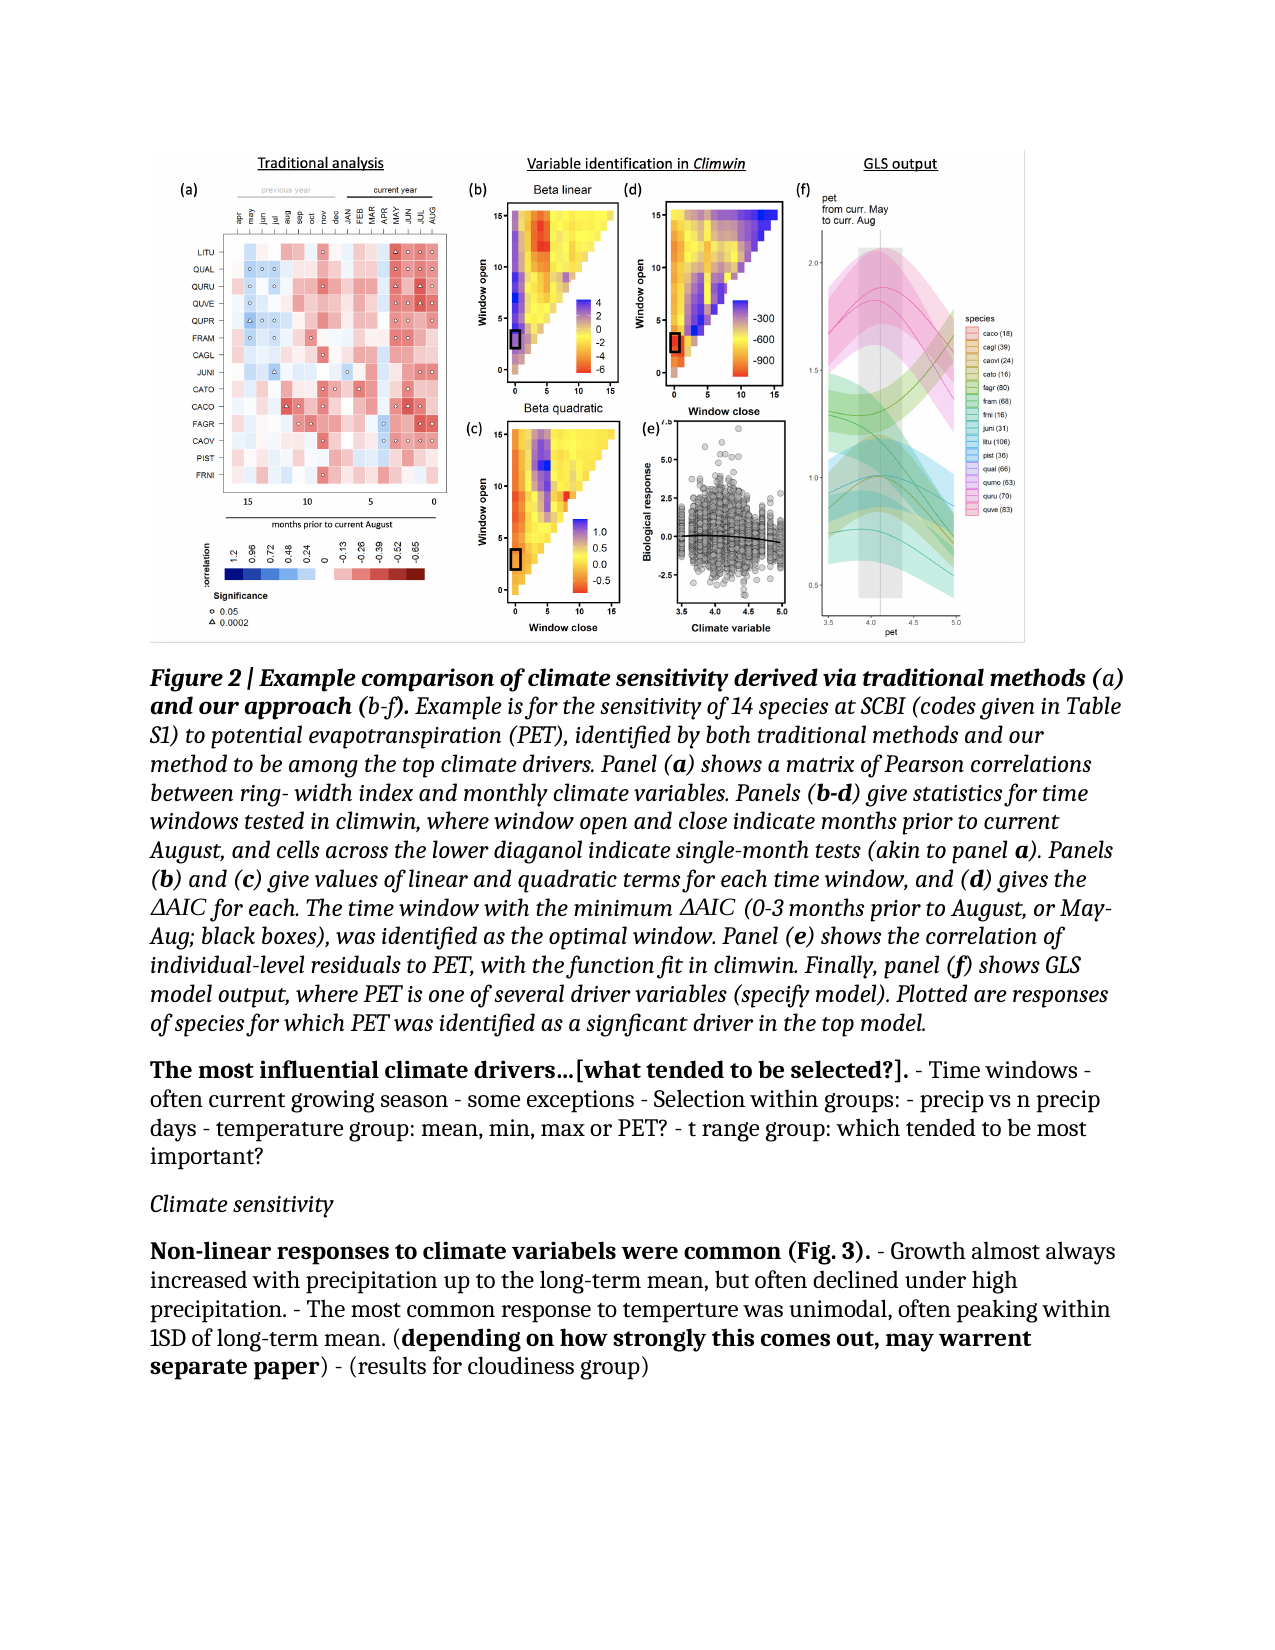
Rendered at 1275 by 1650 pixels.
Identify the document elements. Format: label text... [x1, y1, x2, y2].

text Climate sensitivity [150, 1190, 1125, 1218]
text Figure 2 | Example comparison of climate sensitivity derived via traditional methods (a) and our approach (b-f). Example is for the sensitivity of 14 species at SCBI (codes given in Table S1) to potential evapotranspiration (PET), identified by both traditional methods and our method to be among the top climate drivers. Panel (a) shows a matrix of Pearson correlations between ring- width index and monthly climate variables. Panels (b-d) give statistics for time windows tested in climwin, where window open and close indicate months prior to current August, and cells across the lower diaganol indicate single-month tests (akin to panel a). Panels (b) and (c) give values of linear and quadratic terms for each time window, and (d) gives the for each. The time window with the minimum (0-3 months prior to August, or May-Aug; black boxes), was identified as the optimal window. Panel (e) shows the correlation of individual-level residuals to PET, with the function fit in climwin. Finally, panel (f) shows GLS model output, where PET is one of several driver variables (specify model). Plotted are responses of species for which PET was identified as a signficant driver in the top model. [150, 663, 1125, 1037]
text The most influential climate drivers…[what tended to be selected?]. - Time windows - often current growing season - some exceptions - Selection within groups: - precip vs n precip days - temperature group: mean, min, max or PET? - t range group: which tended to be most important? [150, 1056, 1125, 1171]
picture [150, 150, 1025, 643]
text Non-linear responses to climate variabels were common (Fig. 3). - Growth almost always increased with precipitation up to the long-term mean, but often declined under high precipitation. - The most common response to temperture was unimodal, often peaking within 1SD of long-term mean. (depending on how strongly this comes out, may warrent separate paper) - (results for cloudiness group) [150, 1237, 1125, 1381]
